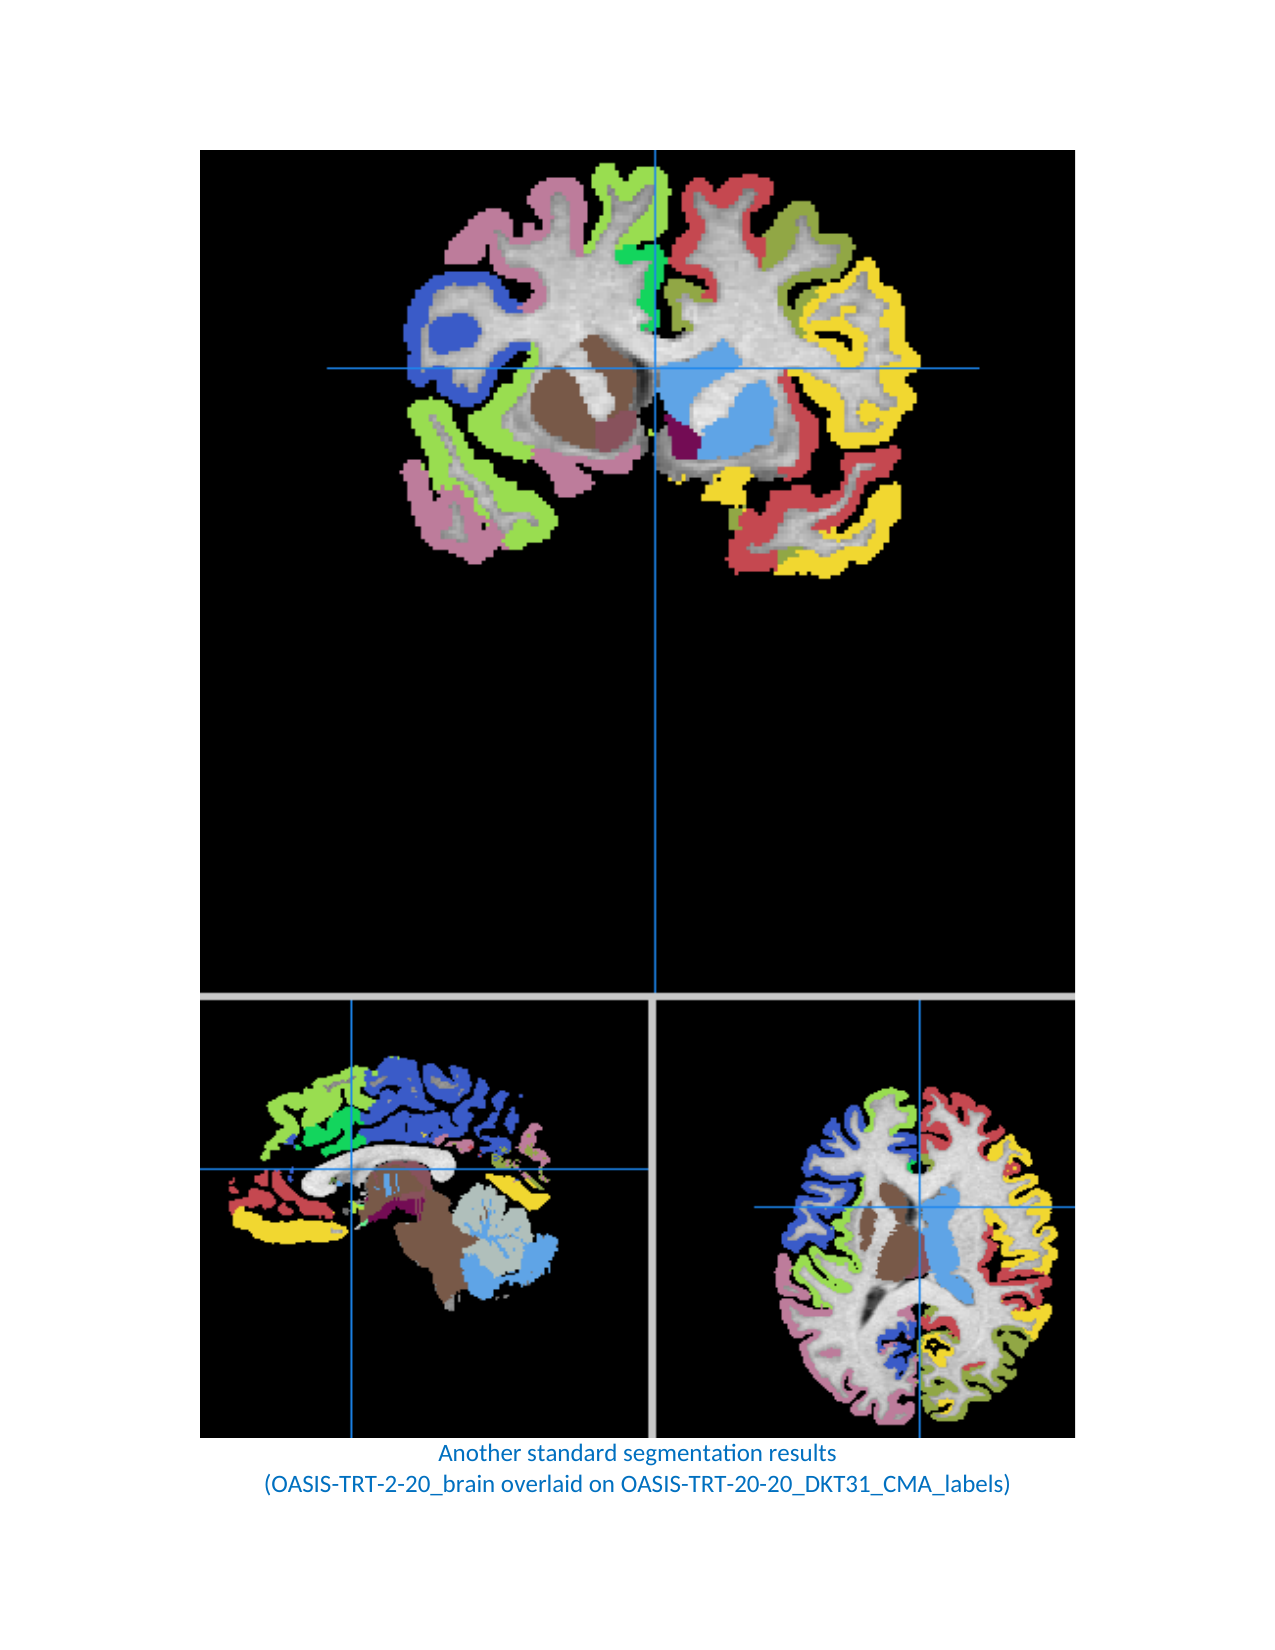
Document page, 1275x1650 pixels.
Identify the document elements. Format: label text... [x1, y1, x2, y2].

text (OASIS-TRT-2-20_brain overlaid on OASIS-TRT-20-20_DKT31_CMA_labels) [150, 1468, 1125, 1498]
picture [200, 150, 1075, 1438]
text Another standard segmentation results [150, 1437, 1125, 1468]
